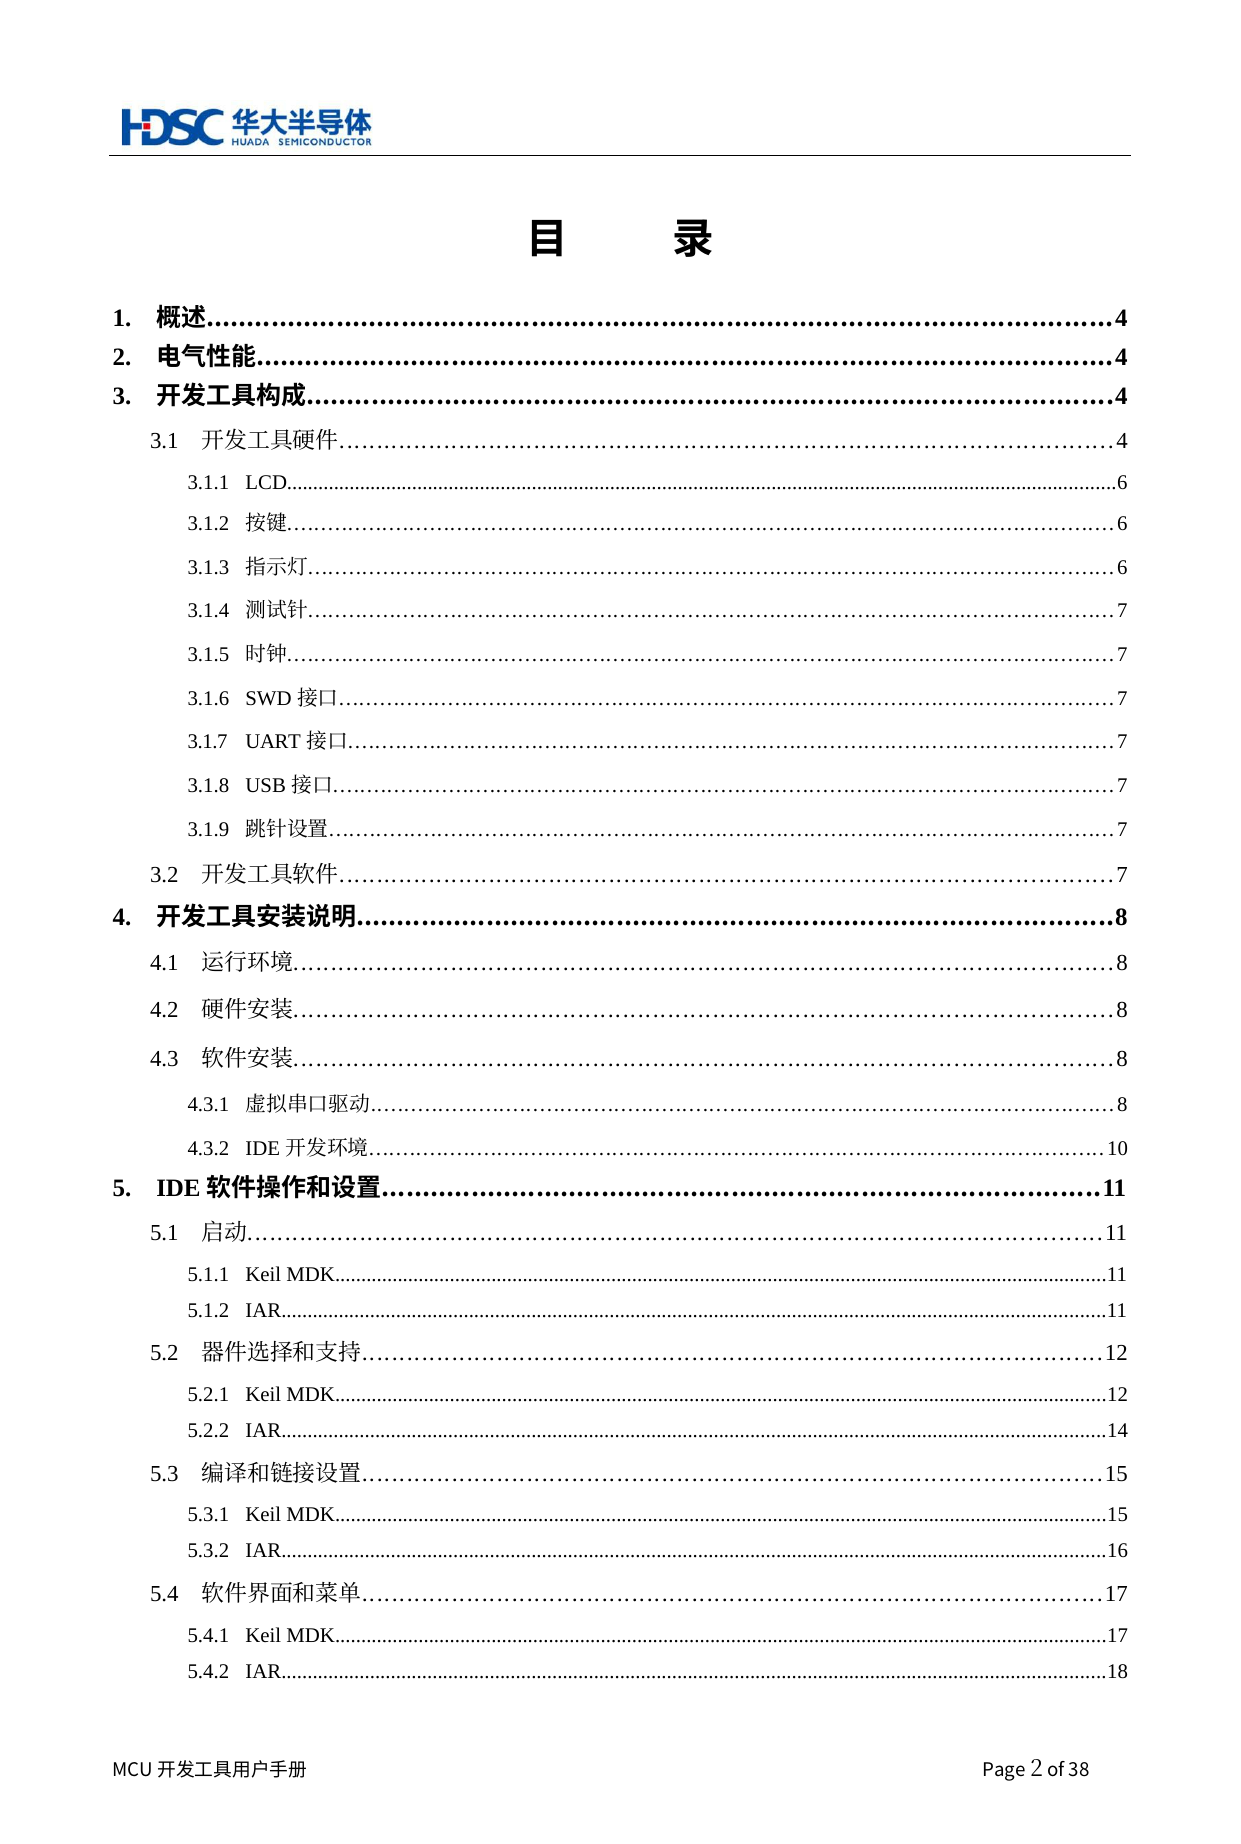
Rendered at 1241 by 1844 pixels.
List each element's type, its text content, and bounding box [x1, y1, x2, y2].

text 目 录 [100, 199, 1141, 267]
picture [121, 100, 373, 152]
